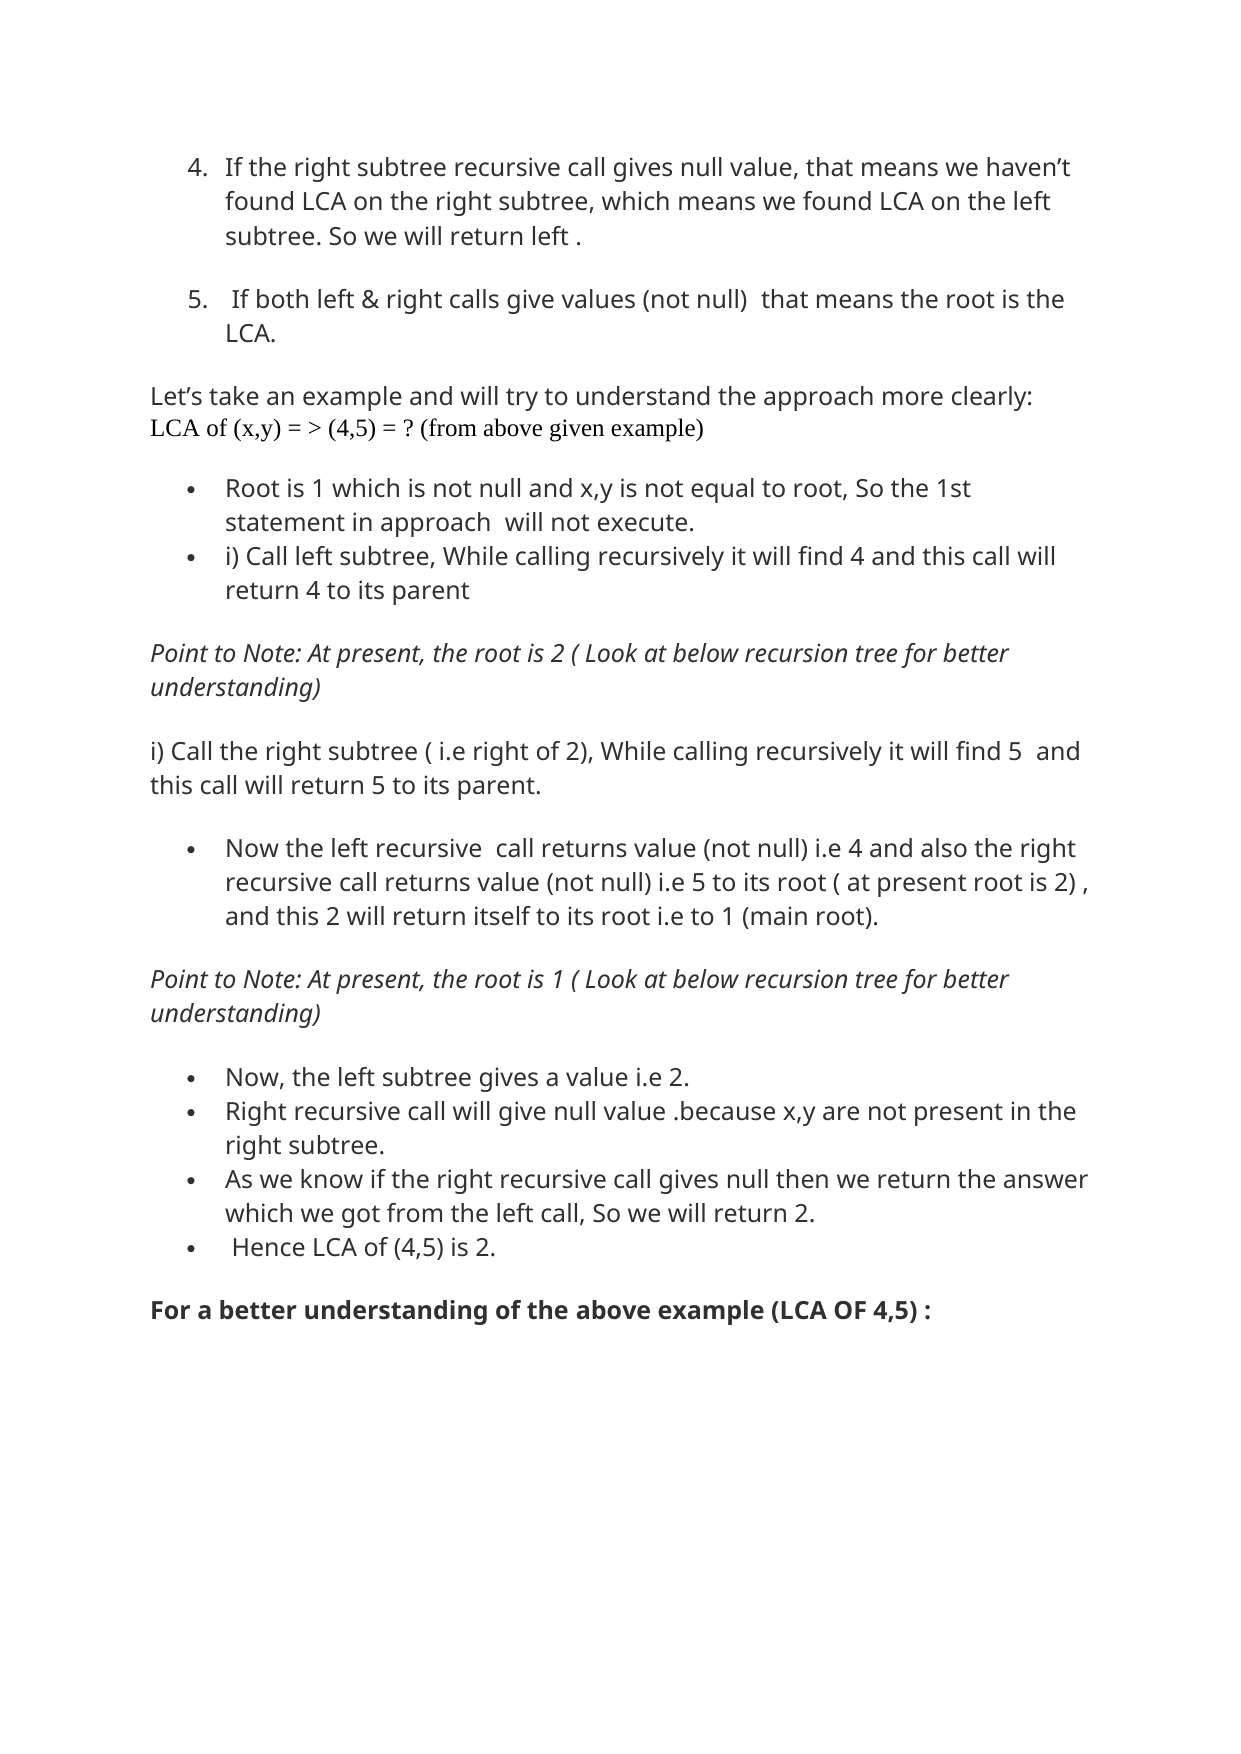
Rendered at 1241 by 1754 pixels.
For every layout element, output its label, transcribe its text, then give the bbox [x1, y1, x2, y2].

text i) Call the right subtree ( i.e right of 2), While calling recursively it will find 5 and this call will return 5 to its parent. [150, 733, 1090, 801]
text Let’s take an example and will try to understand the approach more clearly: [150, 379, 1090, 413]
list i) Call left subtree, While calling recursively it will find 4 and this call will return 4 to its parent [187, 539, 1090, 607]
list If the right subtree recursive call gives null value, that means we haven’t found LCA on the right subtree, which means we found LCA on the left subtree. So we will return left . [187, 150, 1090, 252]
text For a better understanding of the above example (LCA OF 4,5) : [150, 1293, 1090, 1327]
list Hence LCA of (4,5) is 2. [187, 1229, 1090, 1264]
list If both left & right calls give values (not null) that means the root is the LCA. [187, 281, 1090, 349]
list Right recursive call will give null value .because x,y are not present in the right subtree. [187, 1093, 1090, 1161]
text Point to Note: At present, the root is 2 ( Look at below recursion tree for better understanding) [150, 636, 1090, 704]
list As we know if the right recursive call gives null then we return the answer which we got from the left call, So we will return 2. [187, 1161, 1090, 1229]
list Root is 1 which is not null and x,y is not equal to root, So the 1st statement in approach will not execute. [187, 471, 1090, 539]
list Now the left recursive call returns value (not null) i.e 4 and also the right recursive call returns value (not null) i.e 5 to its root ( at present root is 2) , and this 2 will return itself to its root i.e to 1 (main root). [187, 831, 1090, 933]
text Point to Note: At present, the root is 1 ( Look at below recursion tree for better understanding) [150, 962, 1090, 1030]
list Now, the left subtree gives a value i.e 2. [187, 1059, 1090, 1093]
text LCA of (x,y) = > (4,5) = ? (from above given example) [150, 413, 1090, 441]
